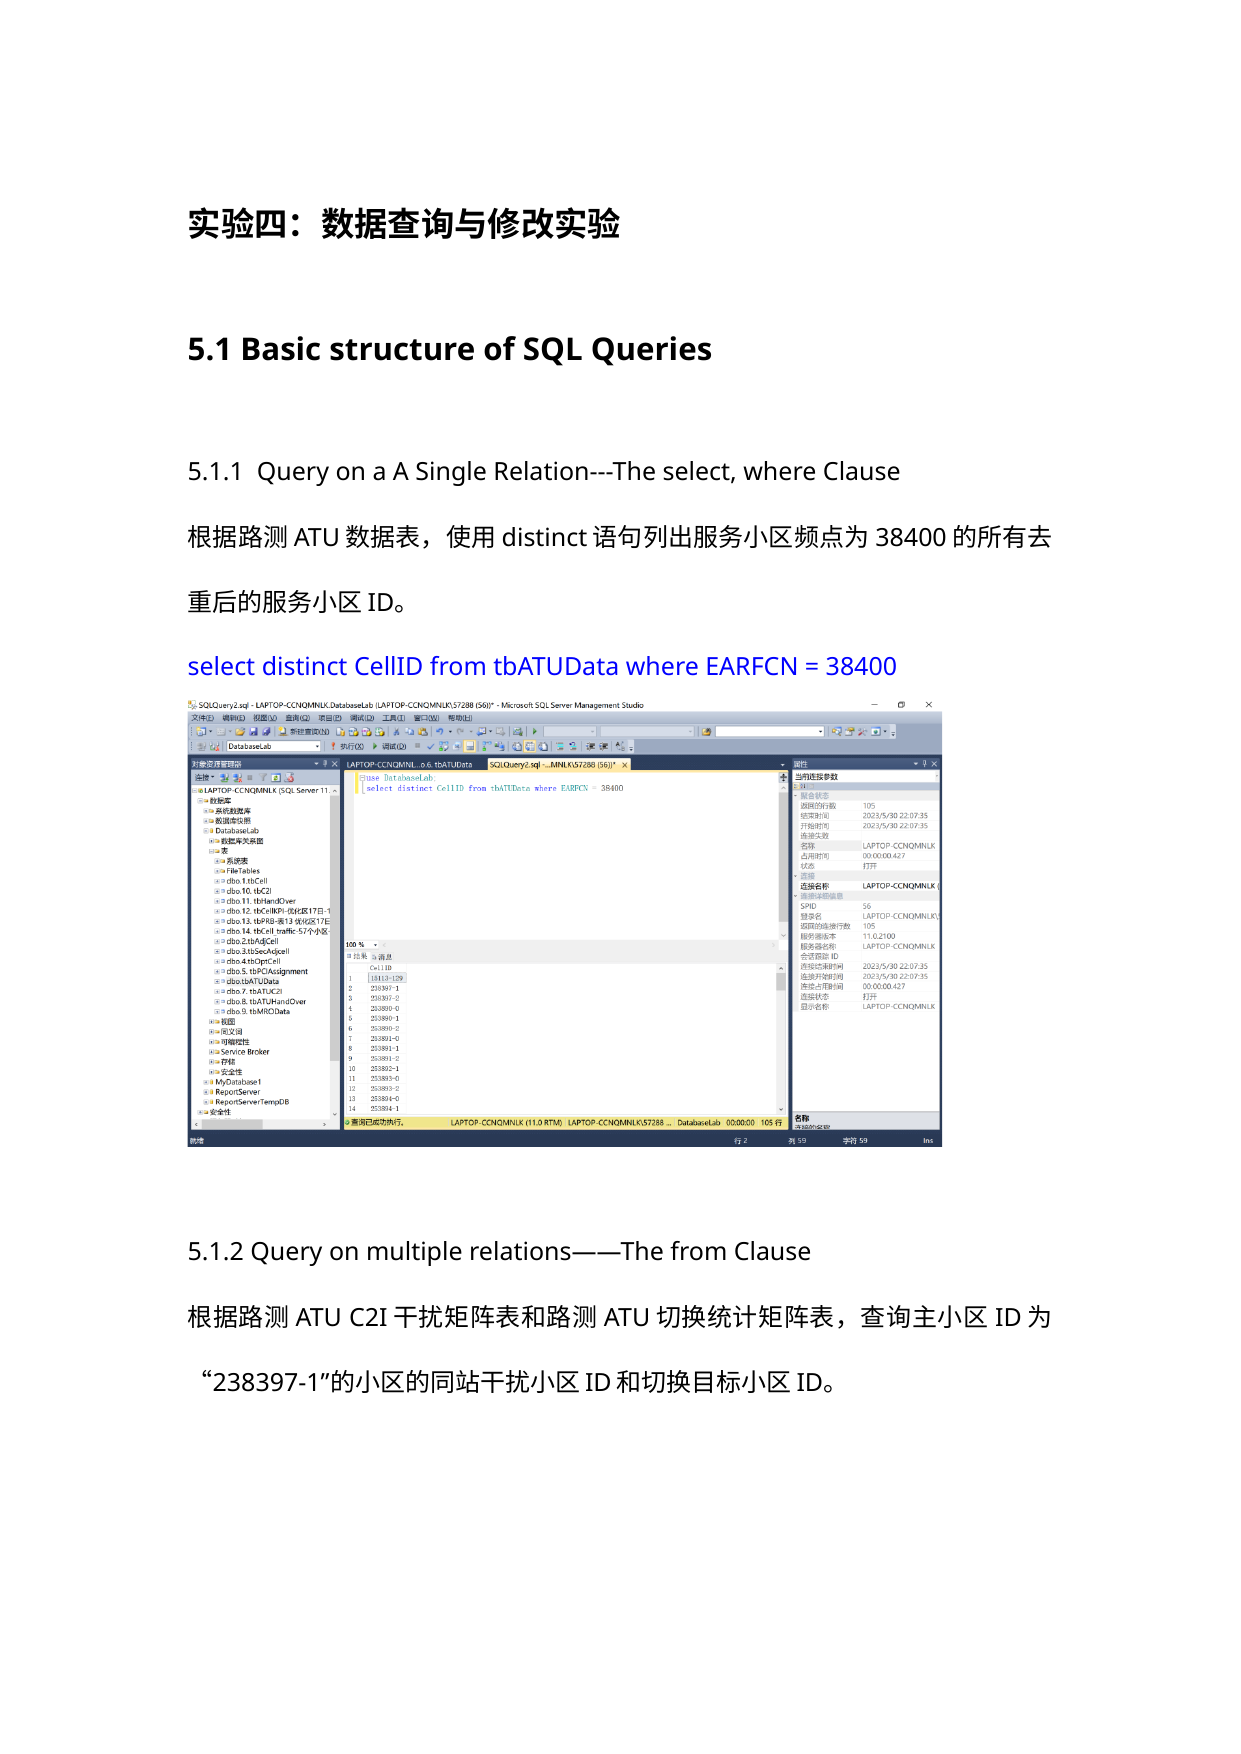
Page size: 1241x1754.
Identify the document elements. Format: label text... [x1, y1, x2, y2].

subtitle 5.1 Basic structure of SQL Queries [187, 316, 1053, 381]
text select distinct CellID from tbATUData where EARFCN = 38400 [187, 633, 1053, 698]
subtitle 实验四：数据查询与修改实验 [187, 189, 1053, 254]
text 根据路测ATU C2I干扰矩阵表和路测ATU切换统计矩阵表，查询主小区ID为“238397-1”的小区的同站干扰小区ID和切换目标小区ID。 [187, 1283, 1053, 1413]
text 5.1.2 Query on multiple relations——The from Clause [187, 1218, 1053, 1283]
text 根据路测ATU数据表，使用distinct语句列出服务小区频点为38400的所有去重后的服务小区ID。 [187, 503, 1053, 633]
picture [187, 698, 943, 1147]
text 5.1.1 Query on a A Single Relation---The select, where Clause [187, 438, 1053, 503]
